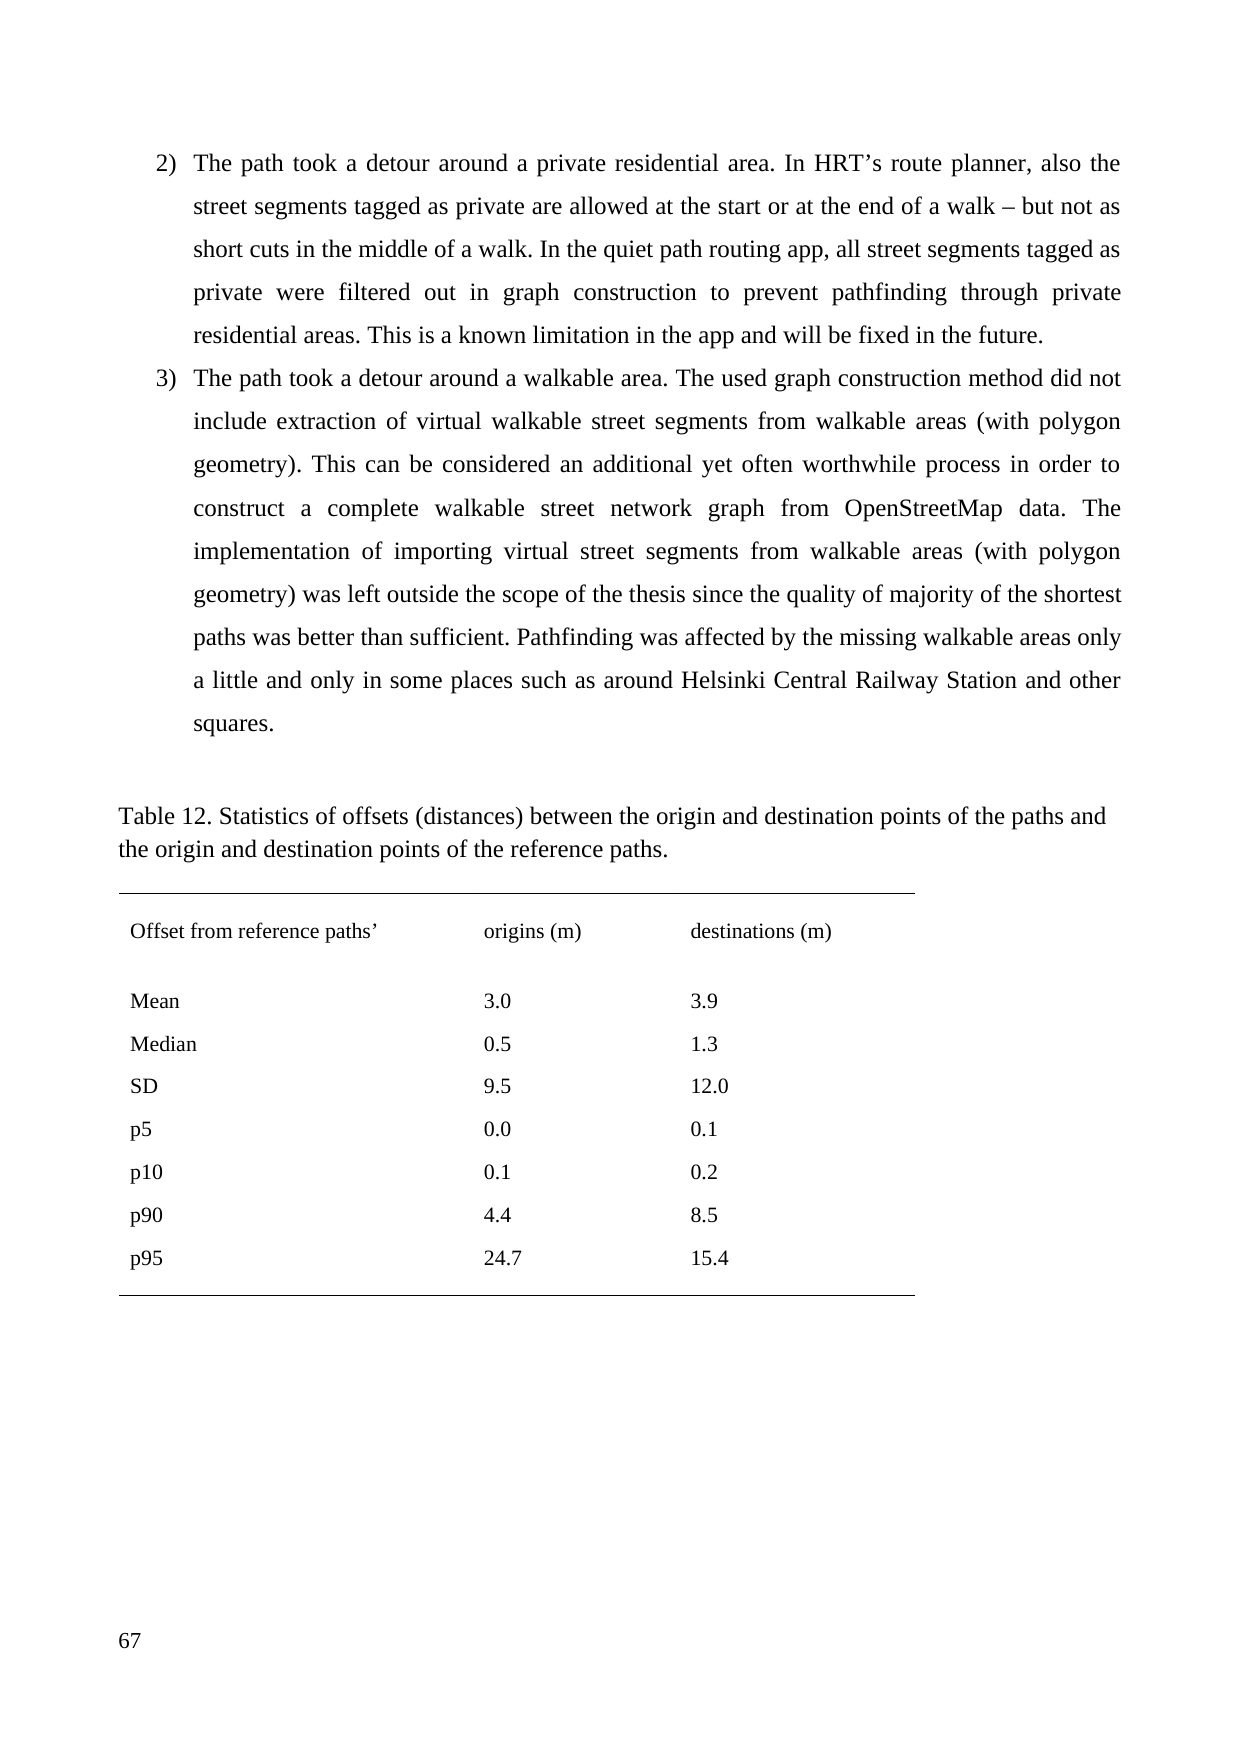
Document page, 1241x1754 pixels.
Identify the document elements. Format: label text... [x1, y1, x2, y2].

list The path took a detour around a walkable area. The used graph construction method did not include extraction of virtual walkable street segments from walkable areas (with polygon geometry). This can be considered an additional yet often worthwhile process in order to construct a complete walkable street network graph from OpenStreetMap data. The implementation of importing virtual street segments from walkable areas (with polygon geometry) was left outside the scope of the thesis since the quality of majority of the shortest paths was better than sufficient. Pathfinding was affected by the missing walkable areas only a little and only in some places such as around Helsinki Central Railway Station and other squares. [156, 363, 1122, 737]
table_cell 4.4 [473, 1186, 679, 1227]
table_cell 0.1 [680, 1100, 915, 1142]
table_cell Median [119, 1014, 472, 1056]
table_header destinations (m) [680, 894, 915, 962]
table_cell SD [119, 1057, 472, 1099]
table_cell 0.0 [473, 1100, 679, 1142]
table_cell 9.5 [473, 1057, 679, 1099]
table_cell p90 [119, 1186, 472, 1227]
table_cell p10 [119, 1143, 472, 1184]
table_cell 15.4 [680, 1229, 915, 1295]
table_cell 24.7 [473, 1229, 679, 1295]
table_cell 8.5 [680, 1186, 915, 1227]
text Table 12. Statistics of offsets (distances) between the origin and destination points of the paths and the origin and destination points of the reference paths. [118, 801, 1122, 863]
table_cell 0.2 [680, 1143, 915, 1184]
table_header Offset from reference paths’ [119, 894, 472, 962]
table_cell 12.0 [680, 1057, 915, 1099]
table_cell p95 [119, 1229, 472, 1295]
list The path took a detour around a private residential area. In HRT’s route planner, also the street segments tagged as private are allowed at the start or at the end of a walk – but not as short cuts in the middle of a walk. In the quiet path routing app, all street segments tagged as private were filtered out in graph construction to prevent pathfinding through private residential areas. This is a known limitation in the app and will be fixed in the future. [156, 148, 1122, 349]
table_cell 0.5 [473, 1014, 679, 1056]
table_cell p5 [119, 1100, 472, 1142]
table_cell 3.9 [680, 963, 915, 1013]
table_cell 1.3 [680, 1014, 915, 1056]
table_cell 3.0 [473, 963, 679, 1013]
table_cell 0.1 [473, 1143, 679, 1184]
table_cell Mean [119, 963, 472, 1013]
table_header origins (m) [473, 894, 679, 962]
